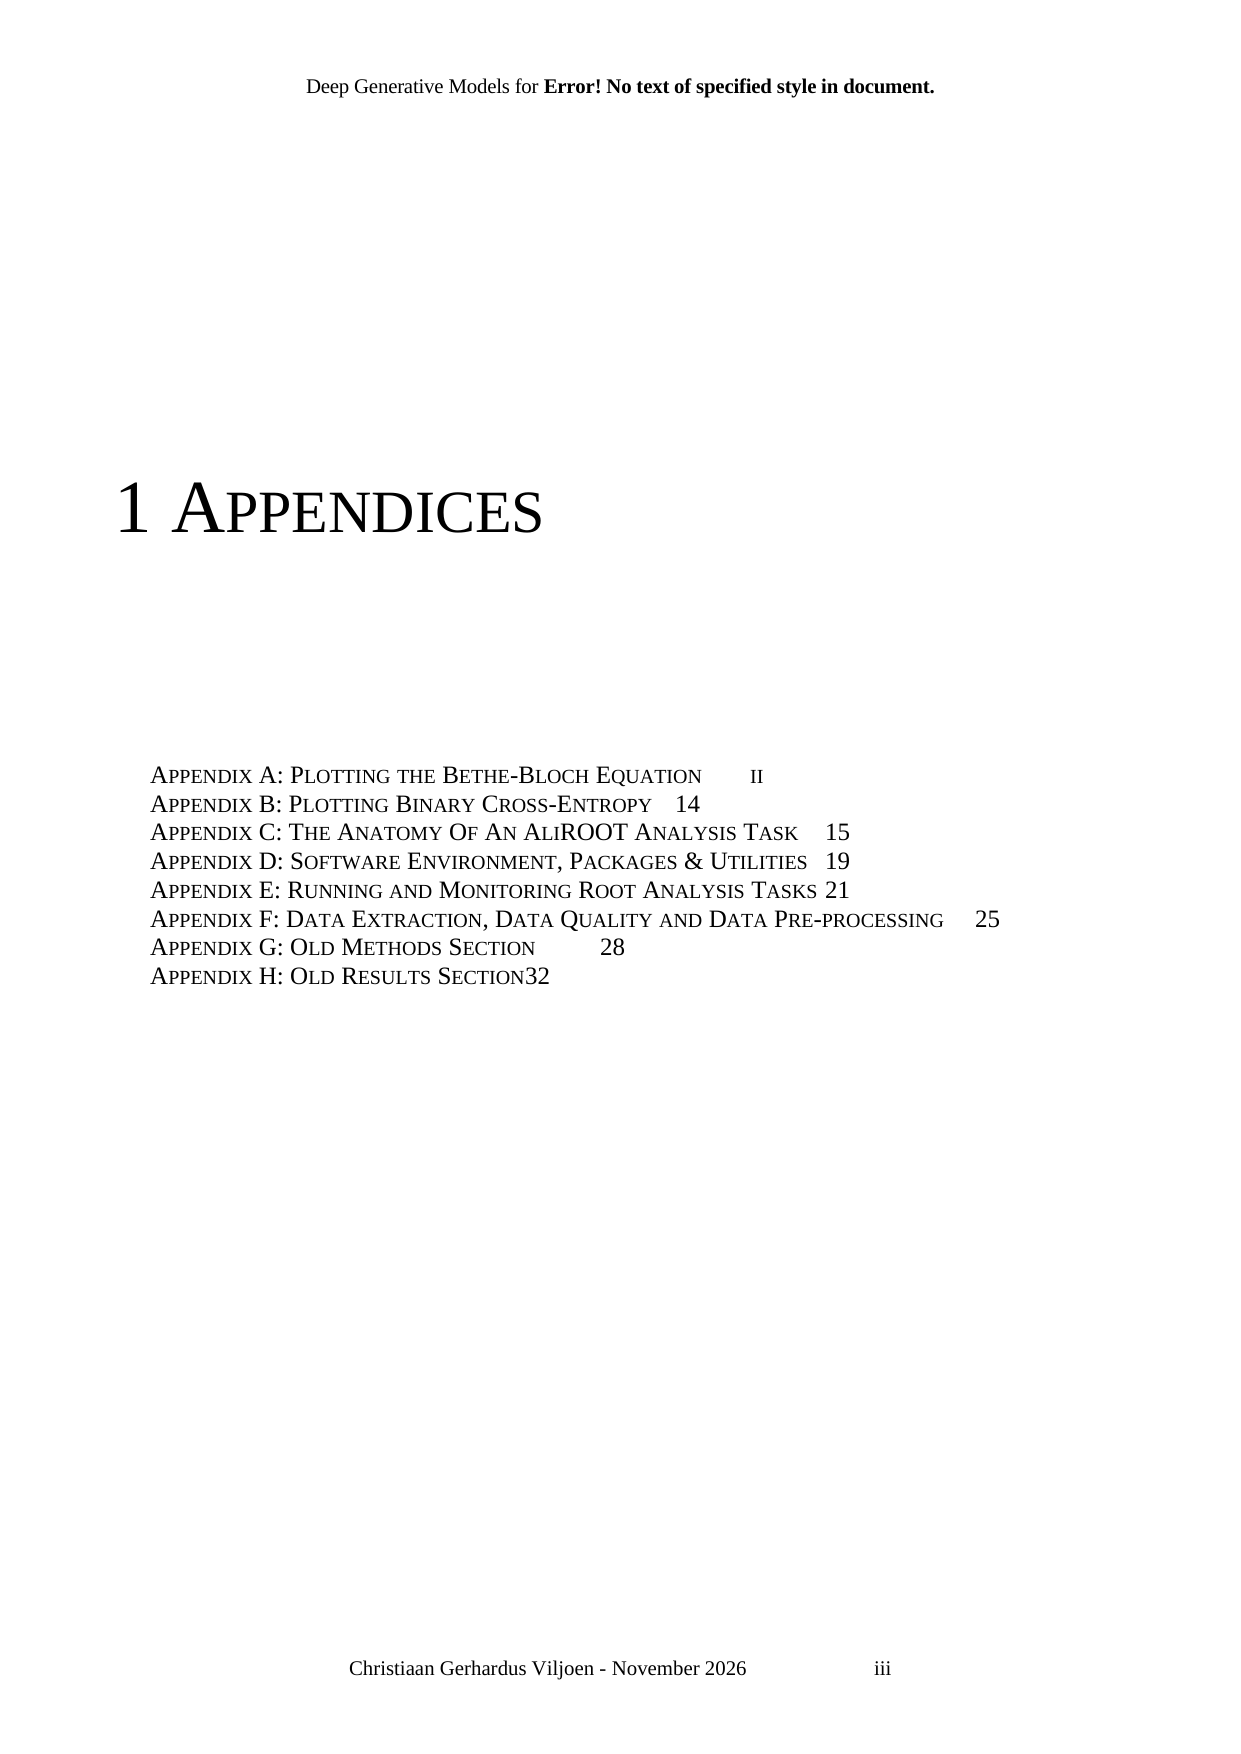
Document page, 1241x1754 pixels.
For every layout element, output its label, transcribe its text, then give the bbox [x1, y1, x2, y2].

text Appendix D: Software Environment, Packages & Utilities 19 [150, 846, 1090, 875]
text Appendix B: Plotting Binary Cross-Entropy 14 [150, 789, 1090, 817]
text Appendix H: Old Results Section 32 [150, 961, 1090, 990]
subtitle Appendices [114, 462, 1090, 549]
text Appendix F: Data Extraction, Data Quality and Data Pre-processing 25 [150, 904, 1090, 932]
text Appendix A: Plotting the Bethe-Bloch Equation ii [150, 760, 1090, 789]
text Appendix E: Running and Monitoring Root Analysis Tasks 21 [150, 875, 1090, 904]
text Appendix G: Old Methods Section 28 [150, 932, 1090, 961]
text Appendix C: The Anatomy Of An AliROOT Analysis Task 15 [150, 817, 1090, 846]
